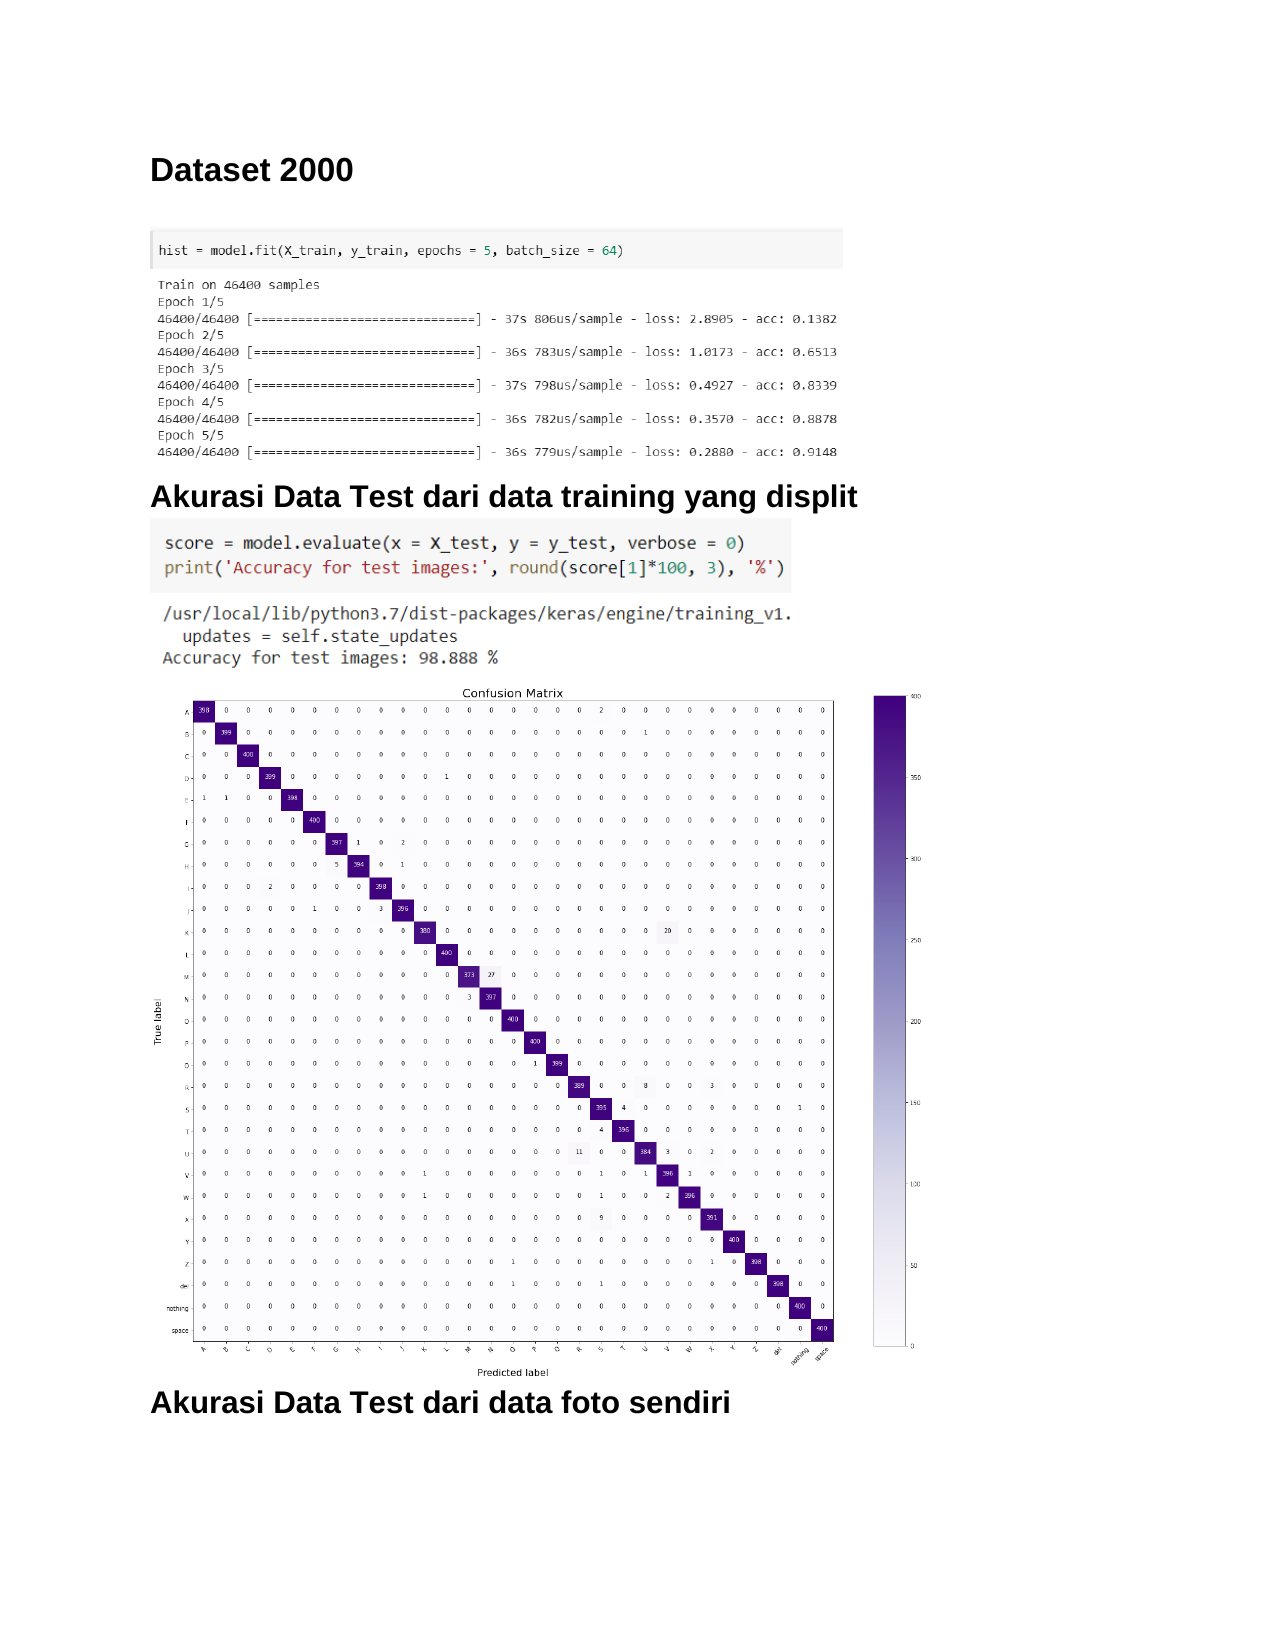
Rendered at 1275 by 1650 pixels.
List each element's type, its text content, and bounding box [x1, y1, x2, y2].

text Akurasi Data Test dari data foto sendiri [150, 1384, 1125, 1420]
picture [150, 226, 843, 466]
subtitle Dataset 2000 [150, 150, 1125, 188]
picture [150, 684, 925, 1381]
picture [150, 518, 792, 681]
